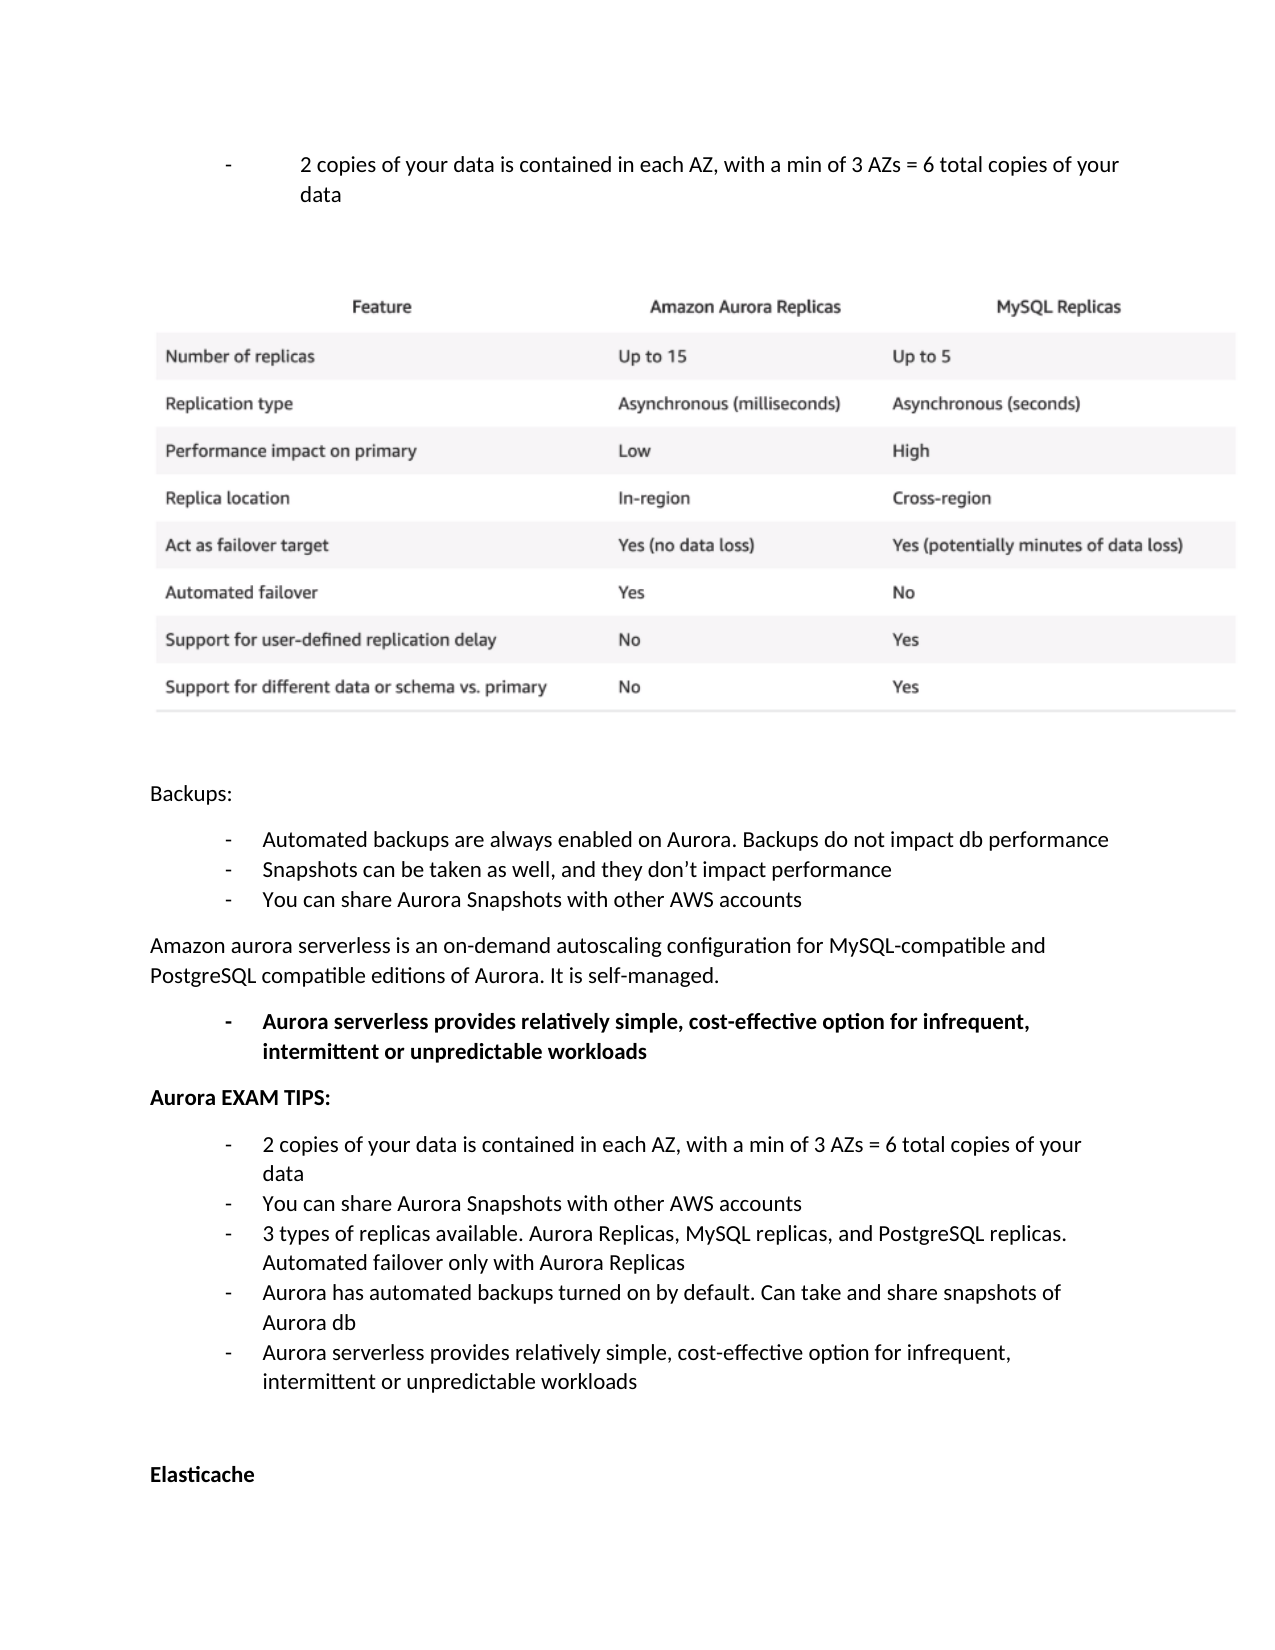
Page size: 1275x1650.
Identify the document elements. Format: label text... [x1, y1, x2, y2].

text Aurora EXAM TIPS: [150, 1083, 1125, 1111]
list Aurora has automated backups turned on by default. Can take and share snapshots of Aurora db [225, 1278, 1125, 1336]
text Backups: [150, 779, 1125, 807]
list Aurora serverless provides relatively simple, cost-effective option for infrequent, intermittent or unpredictable workloads [225, 1338, 1125, 1395]
list You can share Aurora Snapshots with other AWS accounts [225, 885, 1125, 913]
list 2 copies of your data is contained in each AZ, with a min of 3 AZs = 6 total copies of your data [225, 150, 1125, 208]
text Elasticache [150, 1460, 1125, 1488]
picture [150, 272, 1245, 715]
list Aurora serverless provides relatively simple, cost-effective option for infrequent, intermittent or unpredictable workloads [225, 1007, 1125, 1065]
list 2 copies of your data is contained in each AZ, with a min of 3 AZs = 6 total copies of your data [225, 1130, 1125, 1187]
list Automated backups are always enabled on Aurora. Backups do not impact db performance [225, 826, 1125, 854]
list Snapshots can be taken as well, and they don’t impact performance [225, 855, 1125, 883]
list You can share Aurora Snapshots with other AWS accounts [225, 1189, 1125, 1217]
text Amazon aurora serverless is an on-demand autoscaling configuration for MySQL-compatible and PostgreSQL compatible editions of Aurora. It is self-managed. [150, 931, 1125, 989]
list 3 types of replicas available. Aurora Replicas, MySQL replicas, and PostgreSQL replicas. Automated failover only with Aurora Replicas [225, 1219, 1125, 1277]
